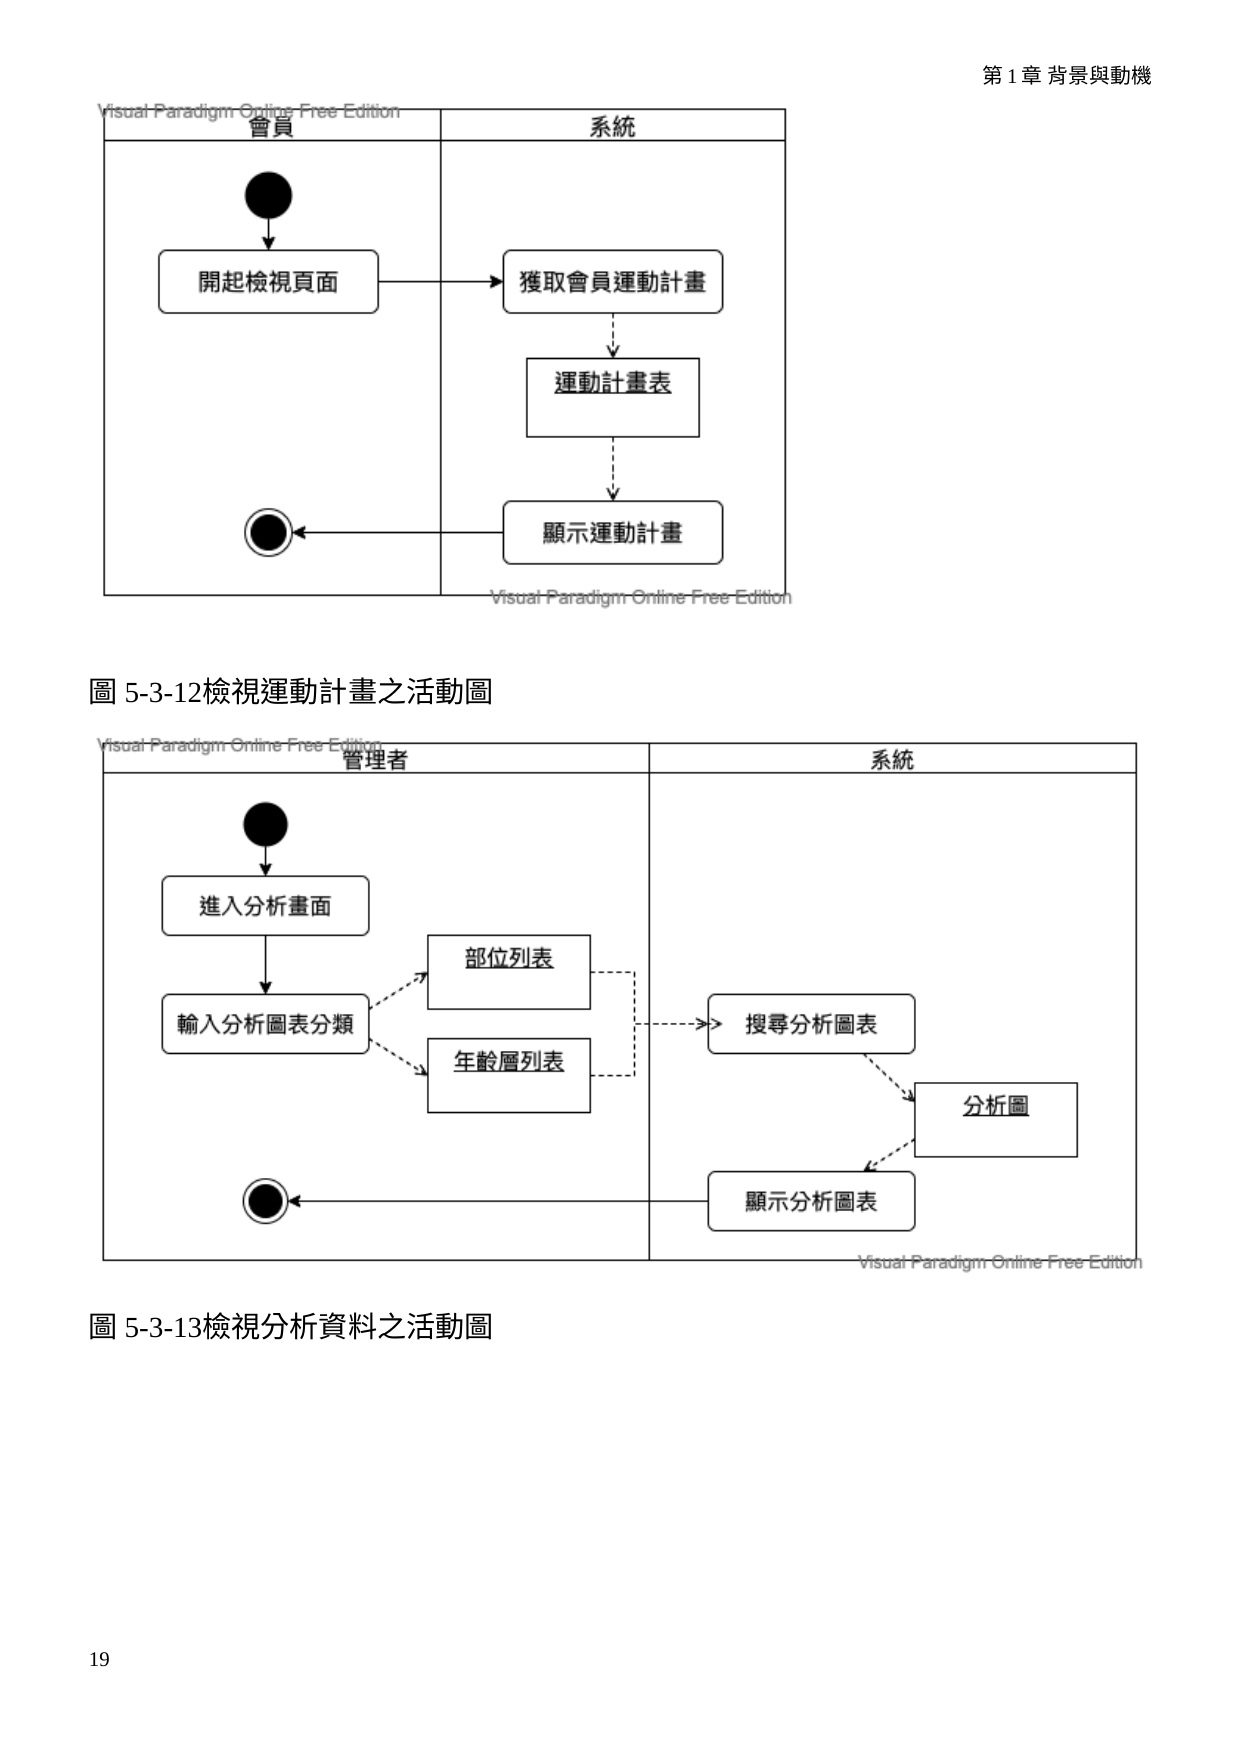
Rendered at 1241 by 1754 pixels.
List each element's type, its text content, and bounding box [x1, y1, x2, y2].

picture [88, 729, 1152, 1276]
picture [88, 94, 802, 612]
